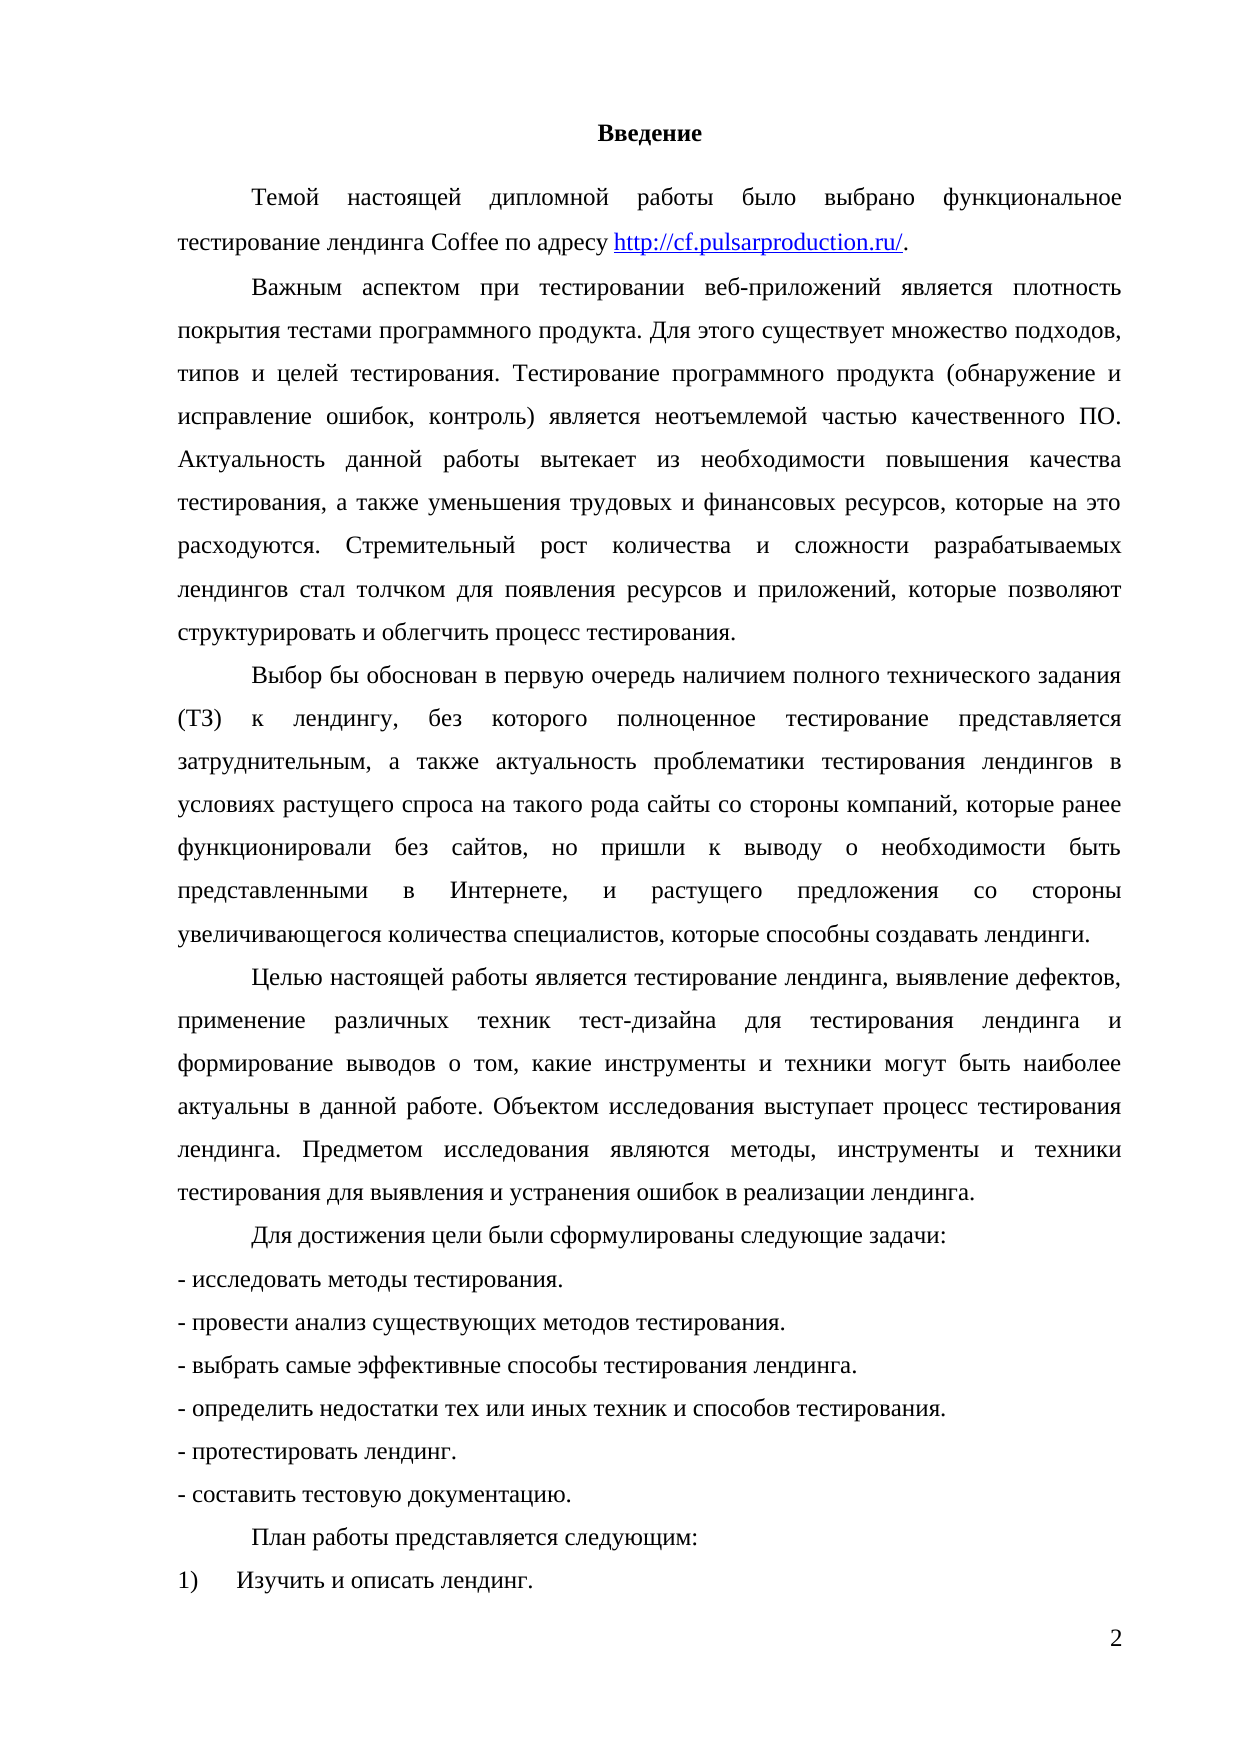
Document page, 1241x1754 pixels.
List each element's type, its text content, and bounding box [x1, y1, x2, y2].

text Темой настоящей дипломной работы было выбрано функциональное тестирование лендинга Coffee по адресу http://cf.pulsarproduction.ru/. [177, 182, 1122, 257]
text Целью настоящей работы является тестирование лендинга, выявление дефектов, применение различных техник тест-дизайна для тестирования лендинга и формирование выводов о том, какие инструменты и техники могут быть наиболее актуальны в данной работе. Объектом исследования выступает процесс тестирования лендинга. Предметом исследования являются методы, инструменты и техники тестирования для выявления и устранения ошибок в реализации лендинга. [177, 962, 1122, 1206]
text Выбор бы обоснован в первую очередь наличием полного технического задания (ТЗ) к лендингу, без которого полноценное тестирование представляется затруднительным, а также актуальность проблематики тестирования лендингов в условиях растущего спроса на такого рода сайты со стороны компаний, которые ранее функционировали без сайтов, но пришли к выводу о необходимости быть представленными в Интернете, и растущего предложения со стороны увеличивающегося количества специалистов, которые способны создавать лендинги. [177, 660, 1122, 947]
text - выбрать самые эффективные способы тестирования лендинга. [177, 1350, 1122, 1379]
text - протестировать лендинг. [177, 1436, 1122, 1465]
text - определить недостатки тех или иных техник и способов тестирования. [177, 1393, 1122, 1422]
text Для достижения цели были сформулированы следующие задачи: [177, 1221, 1122, 1249]
text - составить тестовую документацию. [177, 1479, 1122, 1508]
text Введение [177, 118, 1122, 147]
list Изучить и описать лендинг. [177, 1566, 1122, 1594]
text План работы представляется следующим: [177, 1522, 1122, 1551]
text - исследовать методы тестирования. [177, 1264, 1122, 1292]
text Важным аспектом при тестировании веб-приложений является плотность покрытия тестами программного продукта. Для этого существует множество подходов, типов и целей тестирования. Тестирование программного продукта (обнаружение и исправление ошибок, контроль) является неотъемлемой частью качественного ПО. Актуальность данной работы вытекает из необходимости повышения качества тестирования, а также уменьшения трудовых и финансовых ресурсов, которые на это расходуются. Стремительный рост количества и сложности разрабатываемых лендингов стал толчком для появления ресурсов и приложений, которые позволяют структурировать и облегчить процесс тестирования. [177, 272, 1122, 646]
text - провести анализ существующих методов тестирования. [177, 1307, 1122, 1336]
